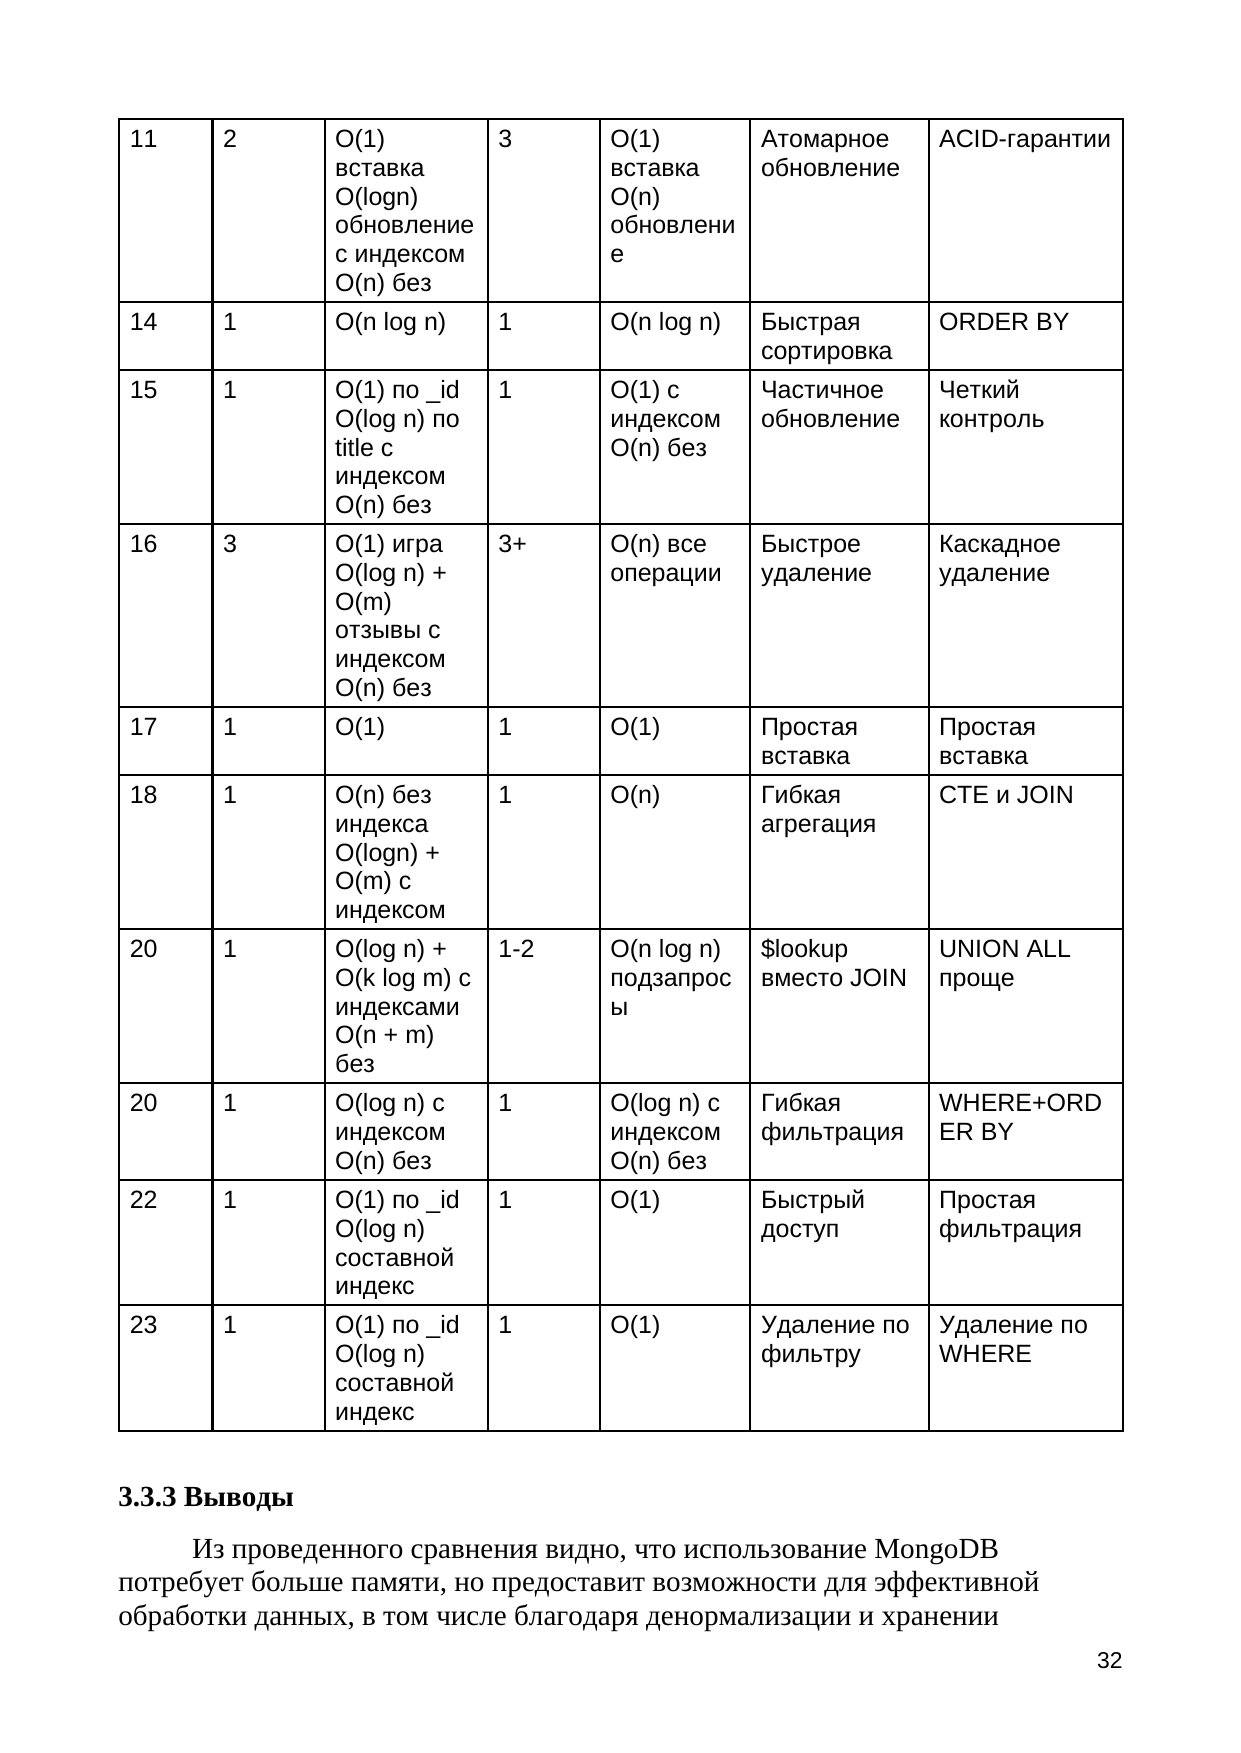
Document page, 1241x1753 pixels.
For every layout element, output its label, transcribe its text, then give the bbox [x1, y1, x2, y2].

table_cell ORDER BY [930, 303, 1122, 369]
table_cell Каскадное удаление [930, 525, 1122, 706]
table_cell 1 [214, 371, 324, 523]
table_cell 1 [214, 708, 324, 774]
table_cell O(1) с индексом O(n) без [601, 371, 749, 523]
table_cell 1 [489, 371, 599, 523]
table_cell O(n log n) [326, 303, 487, 369]
table_cell O(n log n) [601, 303, 749, 369]
table_cell O(1) [601, 1306, 749, 1430]
table_cell 3 [214, 525, 324, 706]
table_cell O(log n) с индексом O(n) без [601, 1084, 749, 1179]
table_cell Простая вставка [751, 708, 928, 774]
table_cell 1 [214, 303, 324, 369]
table_cell 1-2 [489, 930, 599, 1082]
table_cell 1 [214, 776, 324, 928]
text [118, 1531, 1122, 1632]
table_cell 1 [214, 1084, 324, 1179]
table_cell Удаление по WHERE [930, 1306, 1122, 1430]
table_cell O(1) [601, 708, 749, 774]
table_cell 3 [489, 120, 599, 301]
table_cell CTE и JOIN [930, 776, 1122, 928]
table_cell Быстрое удаление [751, 525, 928, 706]
table_cell 1 [489, 1181, 599, 1304]
table_cell Четкий контроль [930, 371, 1122, 523]
table_cell 18 [120, 776, 211, 928]
table_cell Быстрый доступ [751, 1181, 928, 1304]
table_cell 17 [120, 708, 211, 774]
table_cell O(log n) + O(k log m) с индексами O(n + m) без [326, 930, 487, 1082]
table_cell 1 [489, 1306, 599, 1430]
table_cell 2 [214, 120, 324, 301]
table_cell 16 [120, 525, 211, 706]
table_cell $lookup вместо JOIN [751, 930, 928, 1082]
table_cell O(n) все операции [601, 525, 749, 706]
table_cell Простая вставка [930, 708, 1122, 774]
table_cell 22 [120, 1181, 211, 1304]
table_cell Удаление по фильтру [751, 1306, 928, 1430]
table_cell 11 [120, 120, 211, 301]
table_cell Частичное обновление [751, 371, 928, 523]
table_cell WHERE+ORDER BY [930, 1084, 1122, 1179]
table_cell O(log n) с индексом O(n) без [326, 1084, 487, 1179]
table_cell Атомарное обновление [751, 120, 928, 301]
table_cell O(1) по _id O(log n) по title с индексом O(n) без [326, 371, 487, 523]
table_cell 3+ [489, 525, 599, 706]
table_cell O(n) [601, 776, 749, 928]
table_cell 1 [214, 930, 324, 1082]
table_cell Гибкая фильтрация [751, 1084, 928, 1179]
table_cell 1 [489, 708, 599, 774]
table_cell 20 [120, 1084, 211, 1179]
table_cell 1 [214, 1181, 324, 1304]
table_cell Быстрая сортировка [751, 303, 928, 369]
table_cell O(n log n) подзапросы [601, 930, 749, 1082]
table_cell 1 [489, 303, 599, 369]
table_cell O(n) без индекса O(logn) + O(m) с индексом [326, 776, 487, 928]
table_cell 1 [214, 1306, 324, 1430]
table_cell O(1) по _id O(log n) составной индекс [326, 1306, 487, 1430]
table_cell O(1) [601, 1181, 749, 1304]
table_cell 14 [120, 303, 211, 369]
table_cell Гибкая агрегация [751, 776, 928, 928]
table_cell O(1) [326, 708, 487, 774]
table_cell O(1) игра O(log n) + O(m) отзывы с индексом O(n) без [326, 525, 487, 706]
table_cell 15 [120, 371, 211, 523]
table_cell 20 [120, 930, 211, 1082]
table_cell O(1) вставка O(n) обновление [601, 120, 749, 301]
table_cell 1 [489, 776, 599, 928]
table_cell O(1) по _id O(log n) составной индекс [326, 1181, 487, 1304]
table_cell 23 [120, 1306, 211, 1430]
table_cell 1 [489, 1084, 599, 1179]
subtitle 3.3.3 Выводы [118, 1479, 1122, 1512]
table_cell UNION ALL проще [930, 930, 1122, 1082]
table_cell Простая фильтрация [930, 1181, 1122, 1304]
table_cell ACID-гарантии [930, 120, 1122, 301]
table_cell O(1) вставка O(logn) обновление с индексом O(n) без [326, 120, 487, 301]
